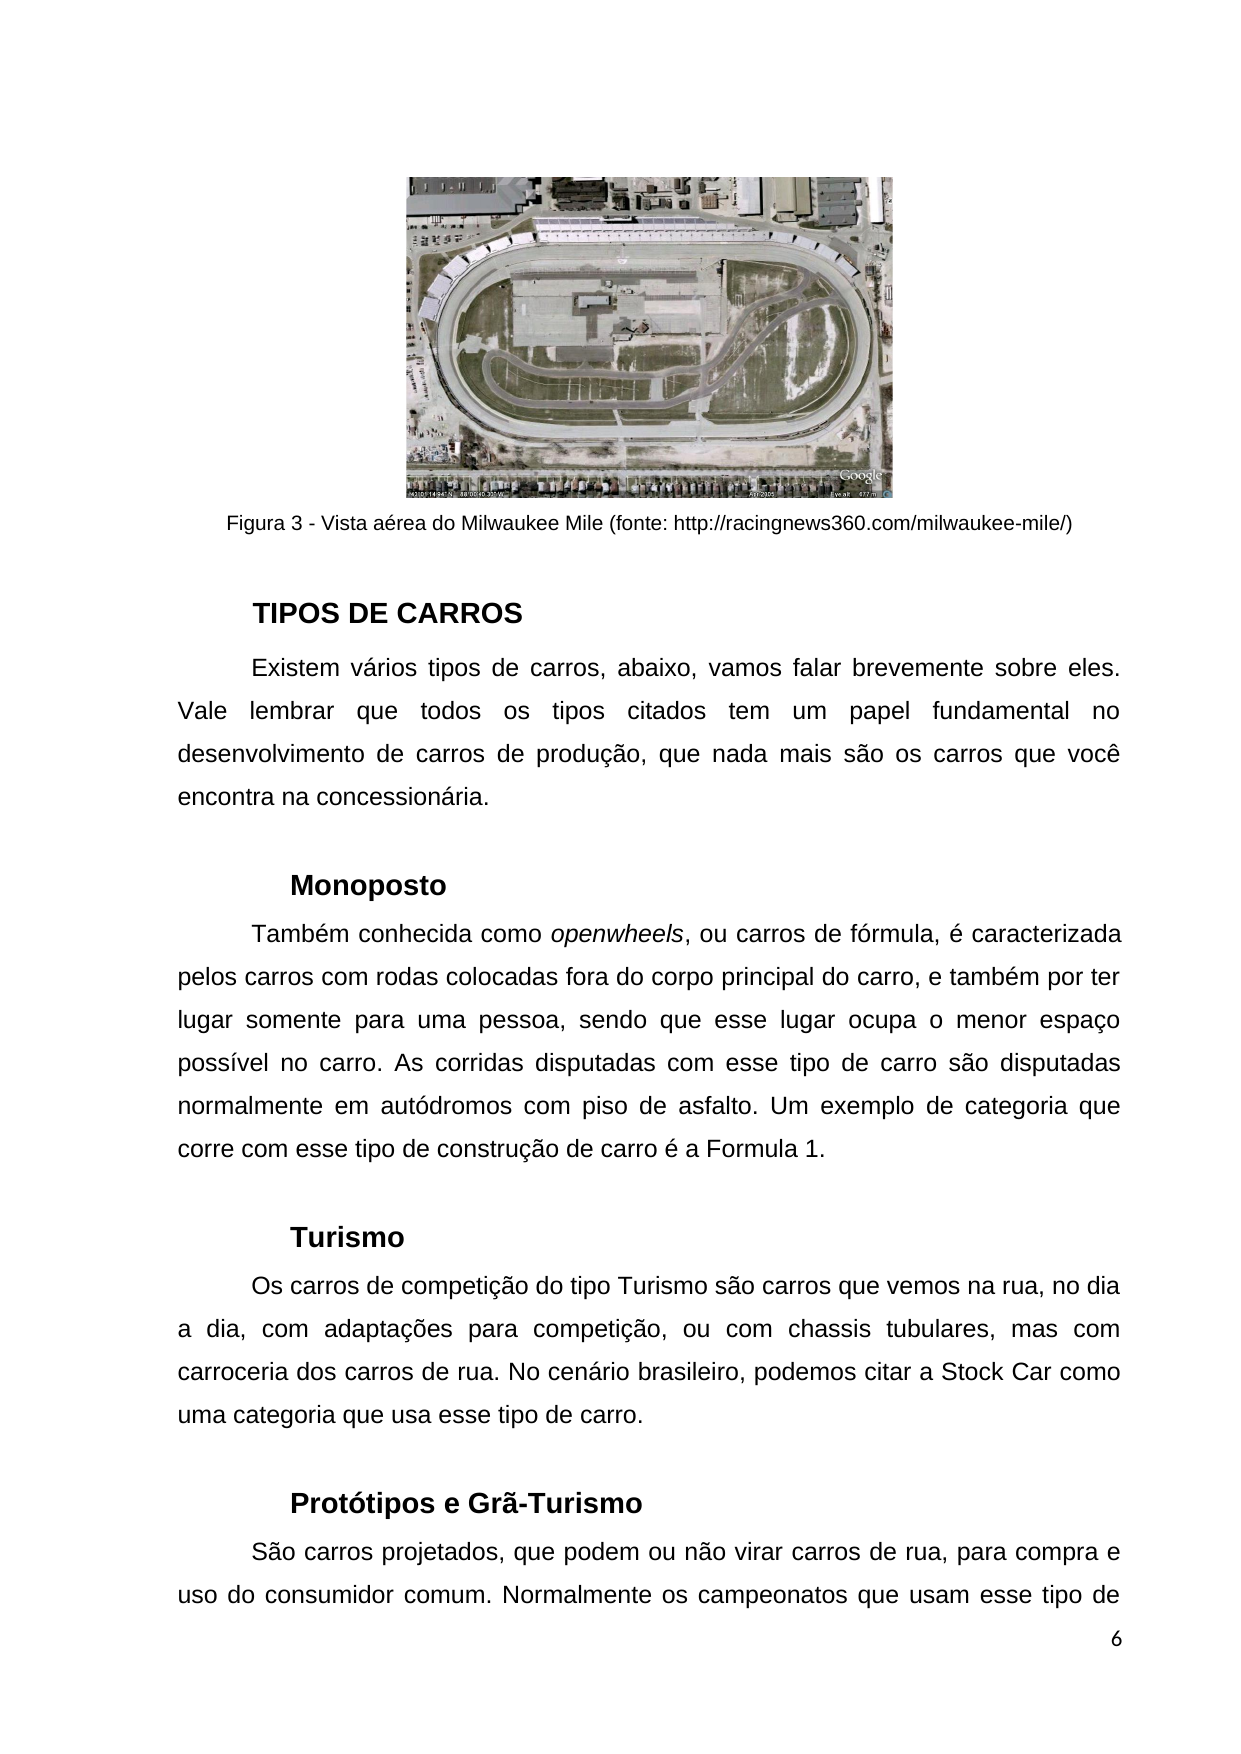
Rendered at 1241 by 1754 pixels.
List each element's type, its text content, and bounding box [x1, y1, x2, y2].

text Existem vários tipos de carros, abaixo, vamos falar brevemente sobre eles. Vale lembrar que todos os tipos citados tem um papel fundamental no desenvolvimento de carros de produção, que nada mais são os carros que você encontra na concessionária. [177, 653, 1122, 811]
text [177, 1537, 1122, 1608]
picture [406, 177, 893, 498]
text TIPOS DE CARROS [252, 596, 1122, 629]
text Protótipos e Grã-Turismo [290, 1486, 1122, 1520]
text Turismo [290, 1220, 1122, 1254]
text Os carros de competição do tipo Turismo são carros que vemos na rua, no dia a dia, com adaptações para competição, ou com chassis tubulares, mas com carroceria dos carros de rua. No cenário brasileiro, podemos citar a Stock Car como uma categoria que usa esse tipo de carro. [177, 1271, 1122, 1429]
text Monoposto [290, 868, 1122, 902]
text Também conhecida como openwheels, ou carros de fórmula, é caracterizada pelos carros com rodas colocadas fora do corpo principal do carro, e também por ter lugar somente para uma pessoa, sendo que esse lugar ocupa o menor espaço possível no carro. As corridas disputadas com esse tipo de carro são disputadas normalmente em autódromos com piso de asfalto. Um exemplo de categoria que corre com esse tipo de construção de carro é a Formula 1. [177, 918, 1122, 1163]
text Figura 3 - Vista aérea do Milwaukee Mile (fonte: http://racingnews360.com/milwaukee-mile/) [177, 511, 1122, 535]
